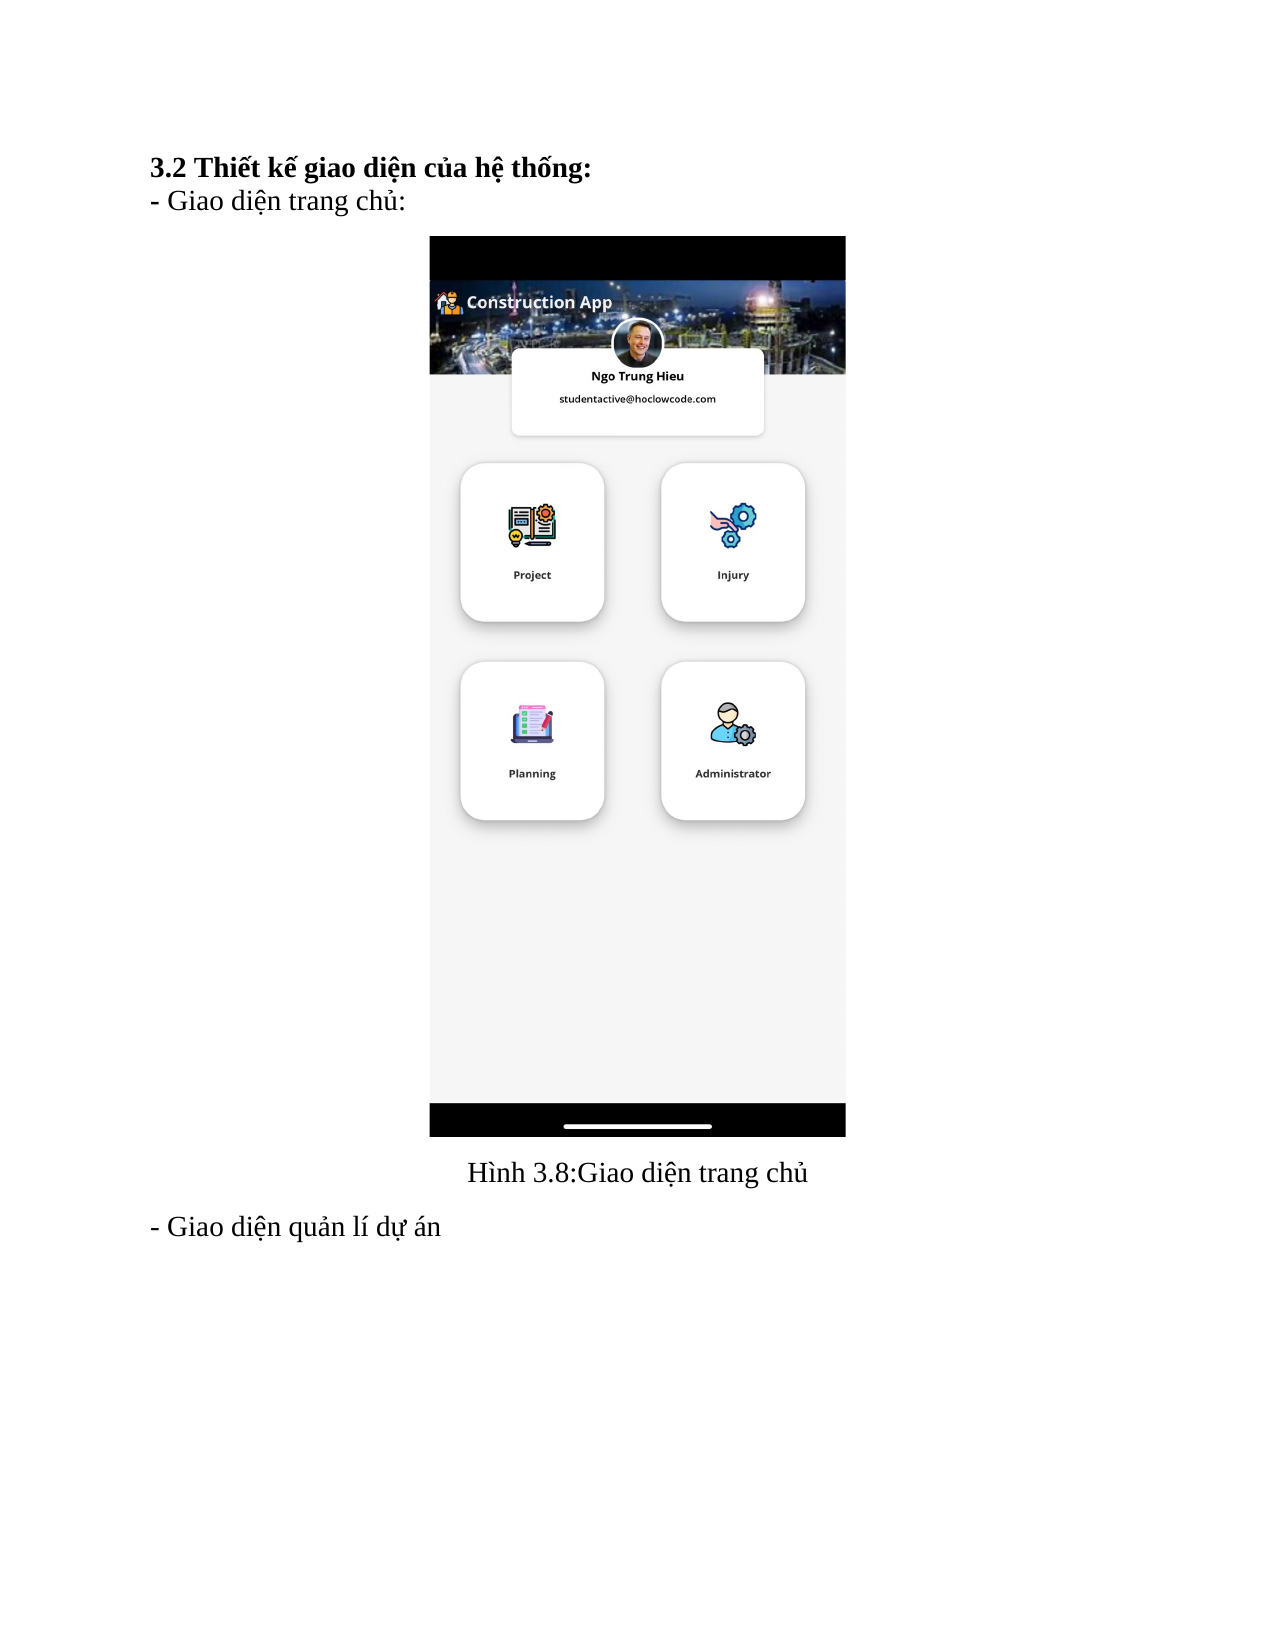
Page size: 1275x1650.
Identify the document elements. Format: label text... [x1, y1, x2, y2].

subtitle 3.2 Thiết kế giao diện của hệ thống: [150, 150, 1125, 183]
text - Giao diện quản lí dự án [150, 1209, 1125, 1243]
text - Giao diện trang chủ: [150, 183, 1125, 217]
picture [429, 236, 846, 1137]
text Hình 3.8:Giao diện trang chủ [150, 1155, 1125, 1189]
